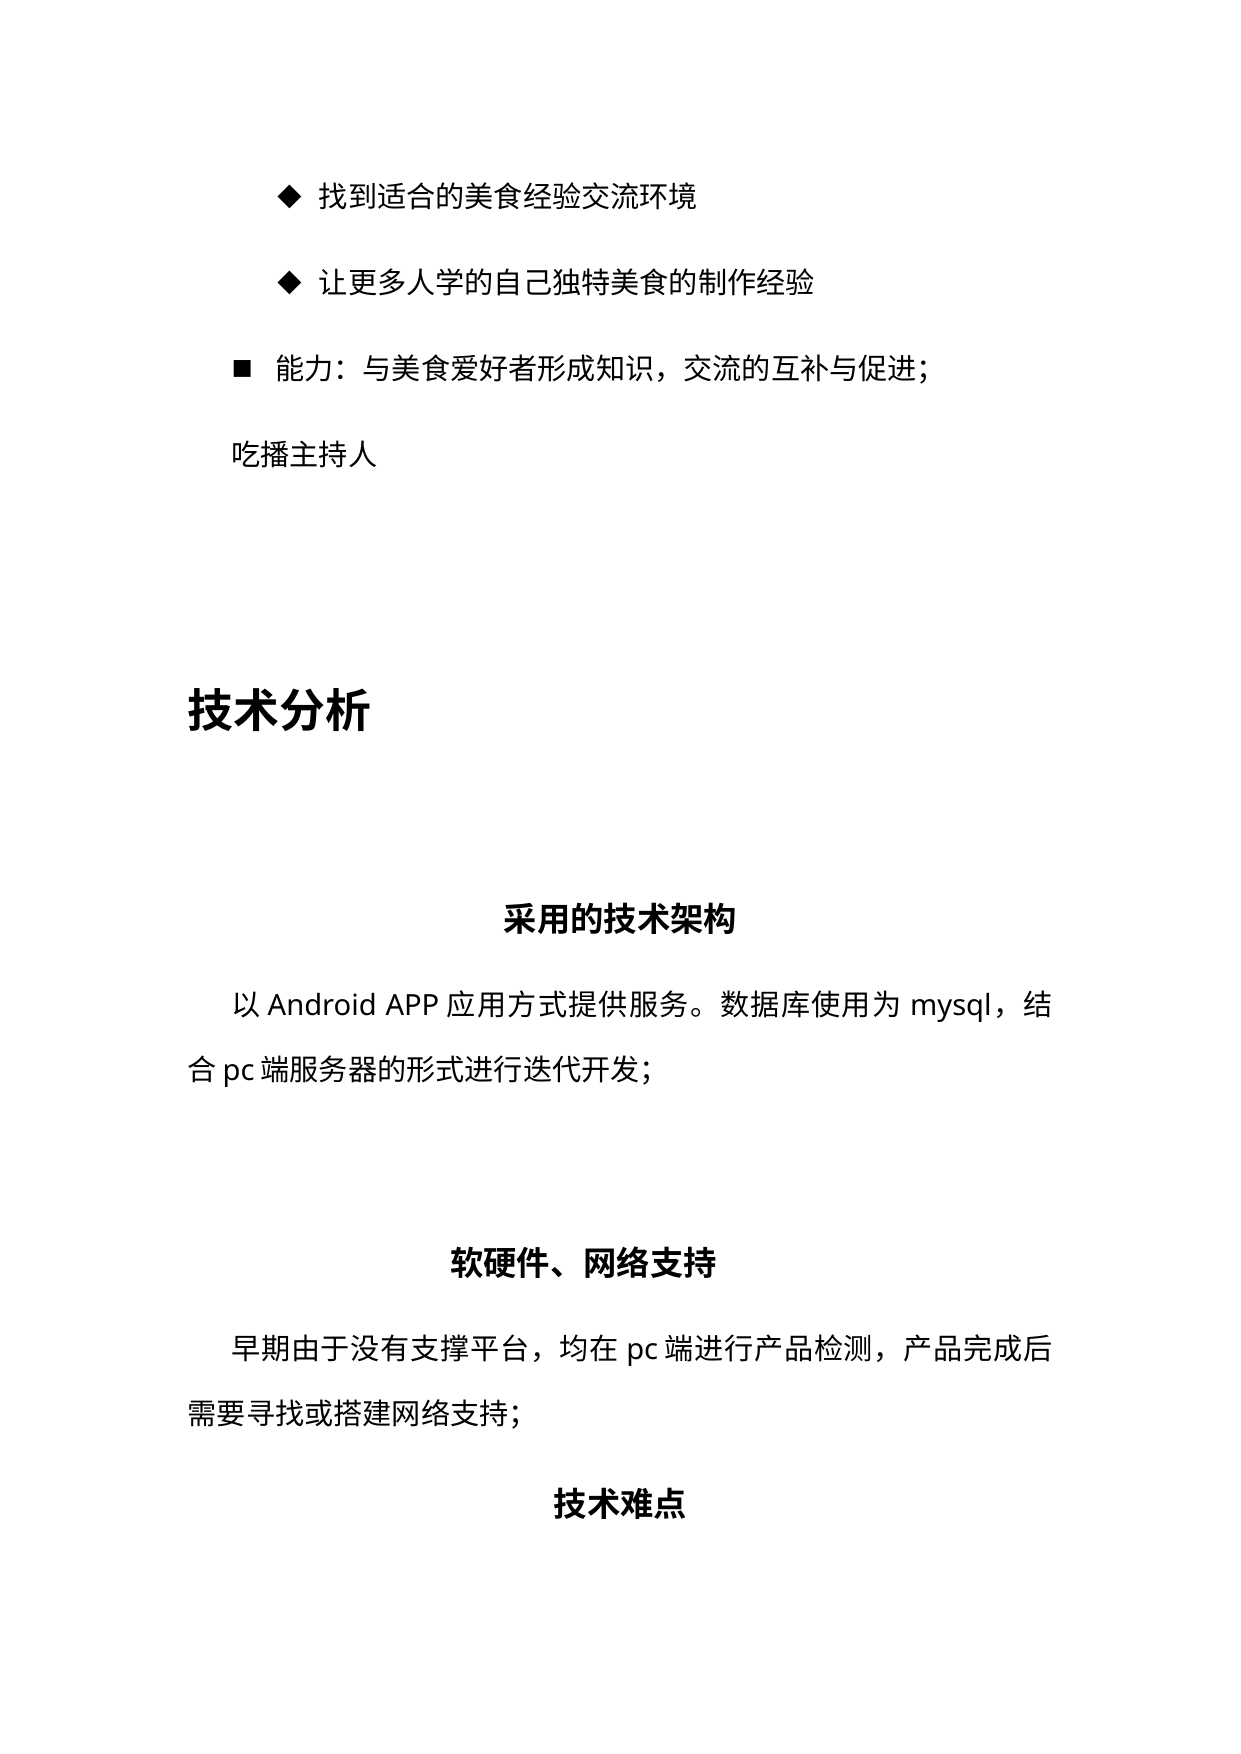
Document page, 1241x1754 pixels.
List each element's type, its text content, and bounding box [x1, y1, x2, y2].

text 吃播主持人 [231, 420, 1053, 485]
subtitle 技术分析 [187, 659, 1053, 757]
subtitle 软硬件、网络支持 [406, 1229, 1053, 1294]
list 能力：与美食爱好者形成知识，交流的互补与促进； [231, 334, 1053, 399]
list 让更多人学的自己独特美食的制作经验 [275, 248, 1053, 313]
list 找到适合的美食经验交流环境 [275, 162, 1053, 227]
subtitle 技术难点 [187, 1469, 1053, 1534]
text 以Android APP应用方式提供服务。数据库使用为mysql，结合pc端服务器的形式进行迭代开发； [187, 970, 1053, 1100]
text 早期由于没有支撑平台，均在pc端进行产品检测，产品完成后需要寻找或搭建网络支持； [187, 1314, 1053, 1444]
subtitle 采用的技术架构 [187, 885, 1053, 950]
